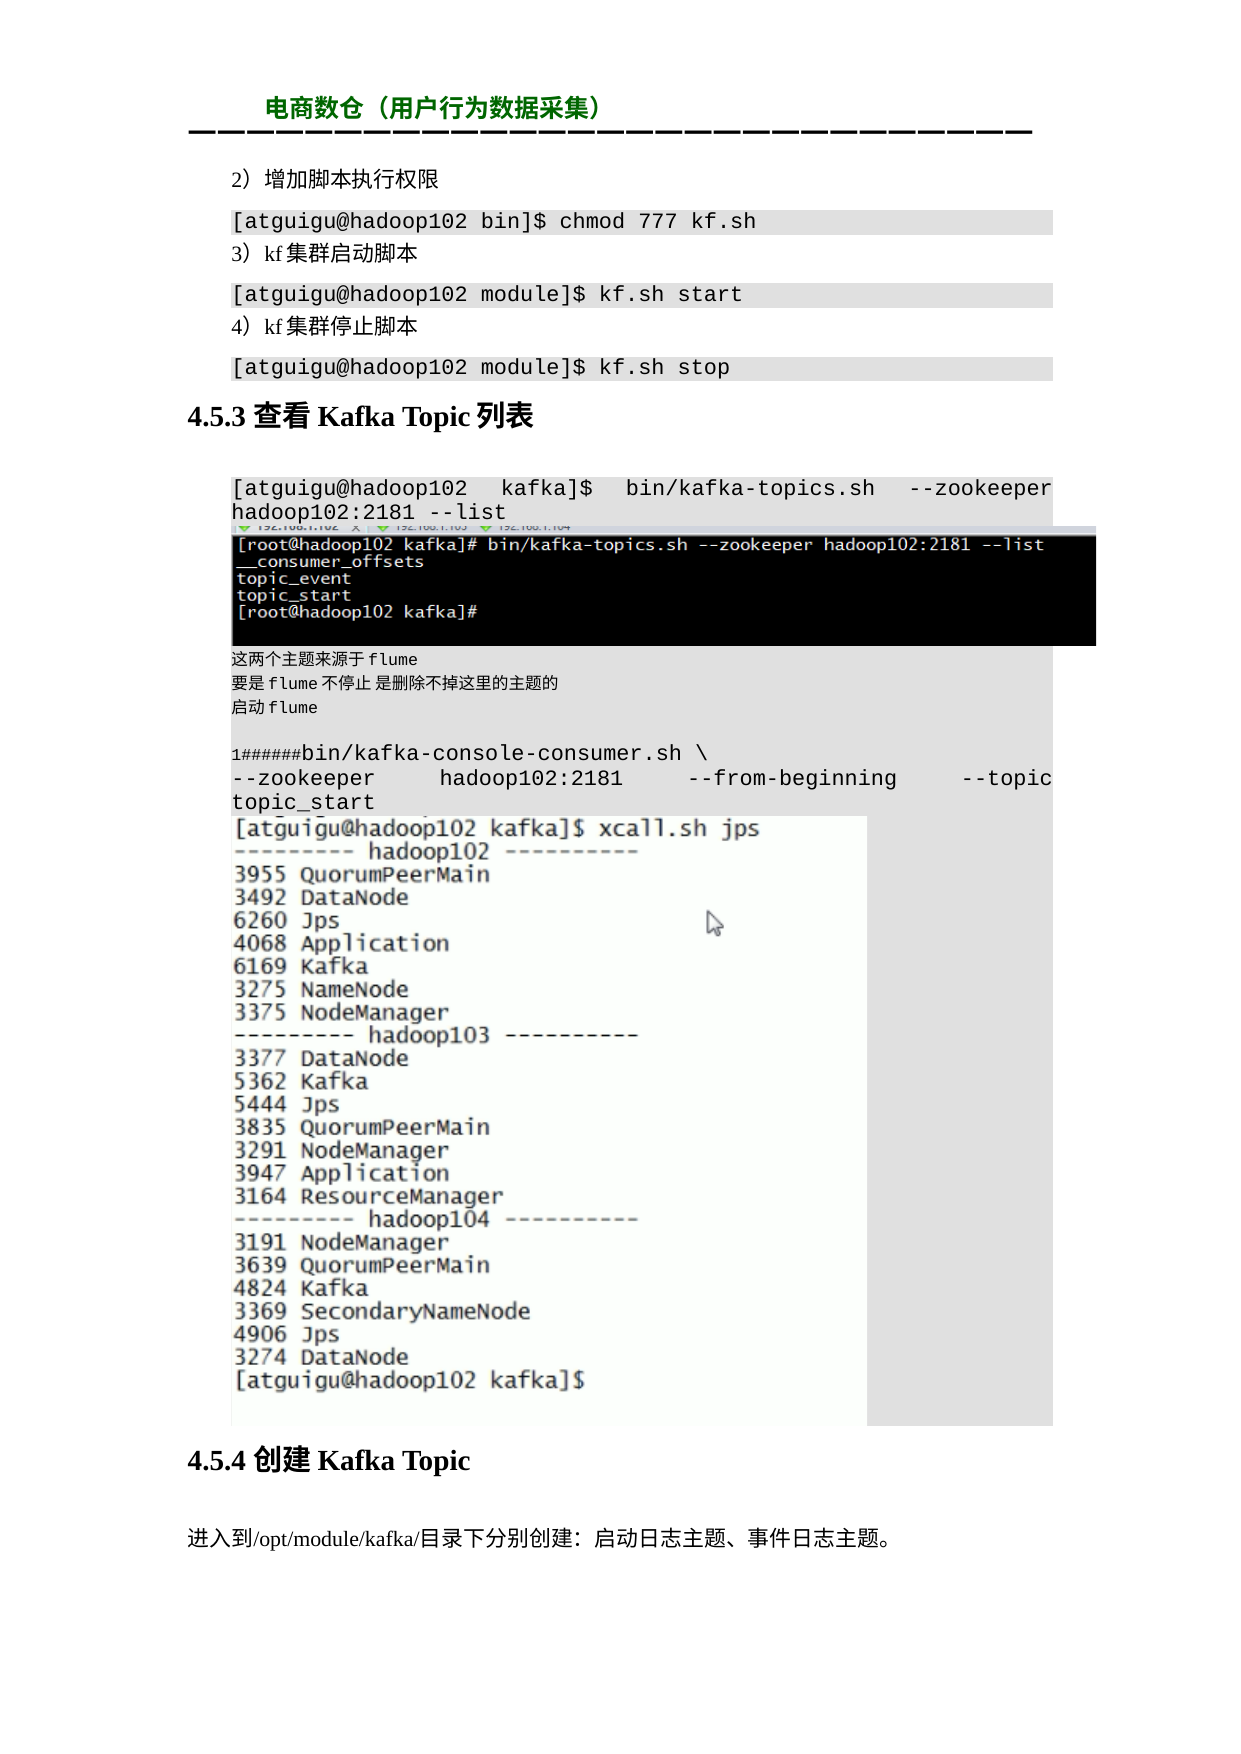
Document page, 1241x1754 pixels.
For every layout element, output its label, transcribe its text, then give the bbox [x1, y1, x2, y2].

text 4）kf集群停止脚本 [187, 308, 1053, 341]
text 1######bin/kafka-console-consumer.sh \ [231, 742, 1053, 767]
text [atguigu@hadoop102 bin]$ chmod 777 kf.sh [231, 210, 1053, 235]
text 3）kf集群启动脚本 [187, 235, 1053, 268]
text --zookeeper hadoop102:2181 --from-beginning --topic topic_start [231, 767, 1053, 816]
picture [231, 526, 1097, 646]
text 要是flume不停止 是删除不掉这里的主题的 [231, 670, 1053, 694]
text 启动flume [231, 694, 1053, 719]
text 2）增加脚本执行权限 [187, 162, 1053, 194]
subtitle 4.5.4 创建Kafka Topic [187, 1426, 1053, 1491]
subtitle 4.5.3 查看Kafka Topic列表 [187, 381, 1053, 446]
picture [231, 816, 868, 1426]
text [atguigu@hadoop102 module]$ kf.sh stop [231, 357, 1053, 381]
text 这两个主题来源于flume [231, 646, 1053, 670]
text [atguigu@hadoop102 kafka]$ bin/kafka-topics.sh --zookeeper hadoop102:2181 --list [231, 477, 1053, 526]
text 进入到/opt/module/kafka/目录下分别创建：启动日志主题、事件日志主题。 [187, 1521, 1053, 1553]
text [atguigu@hadoop102 module]$ kf.sh start [231, 283, 1053, 308]
